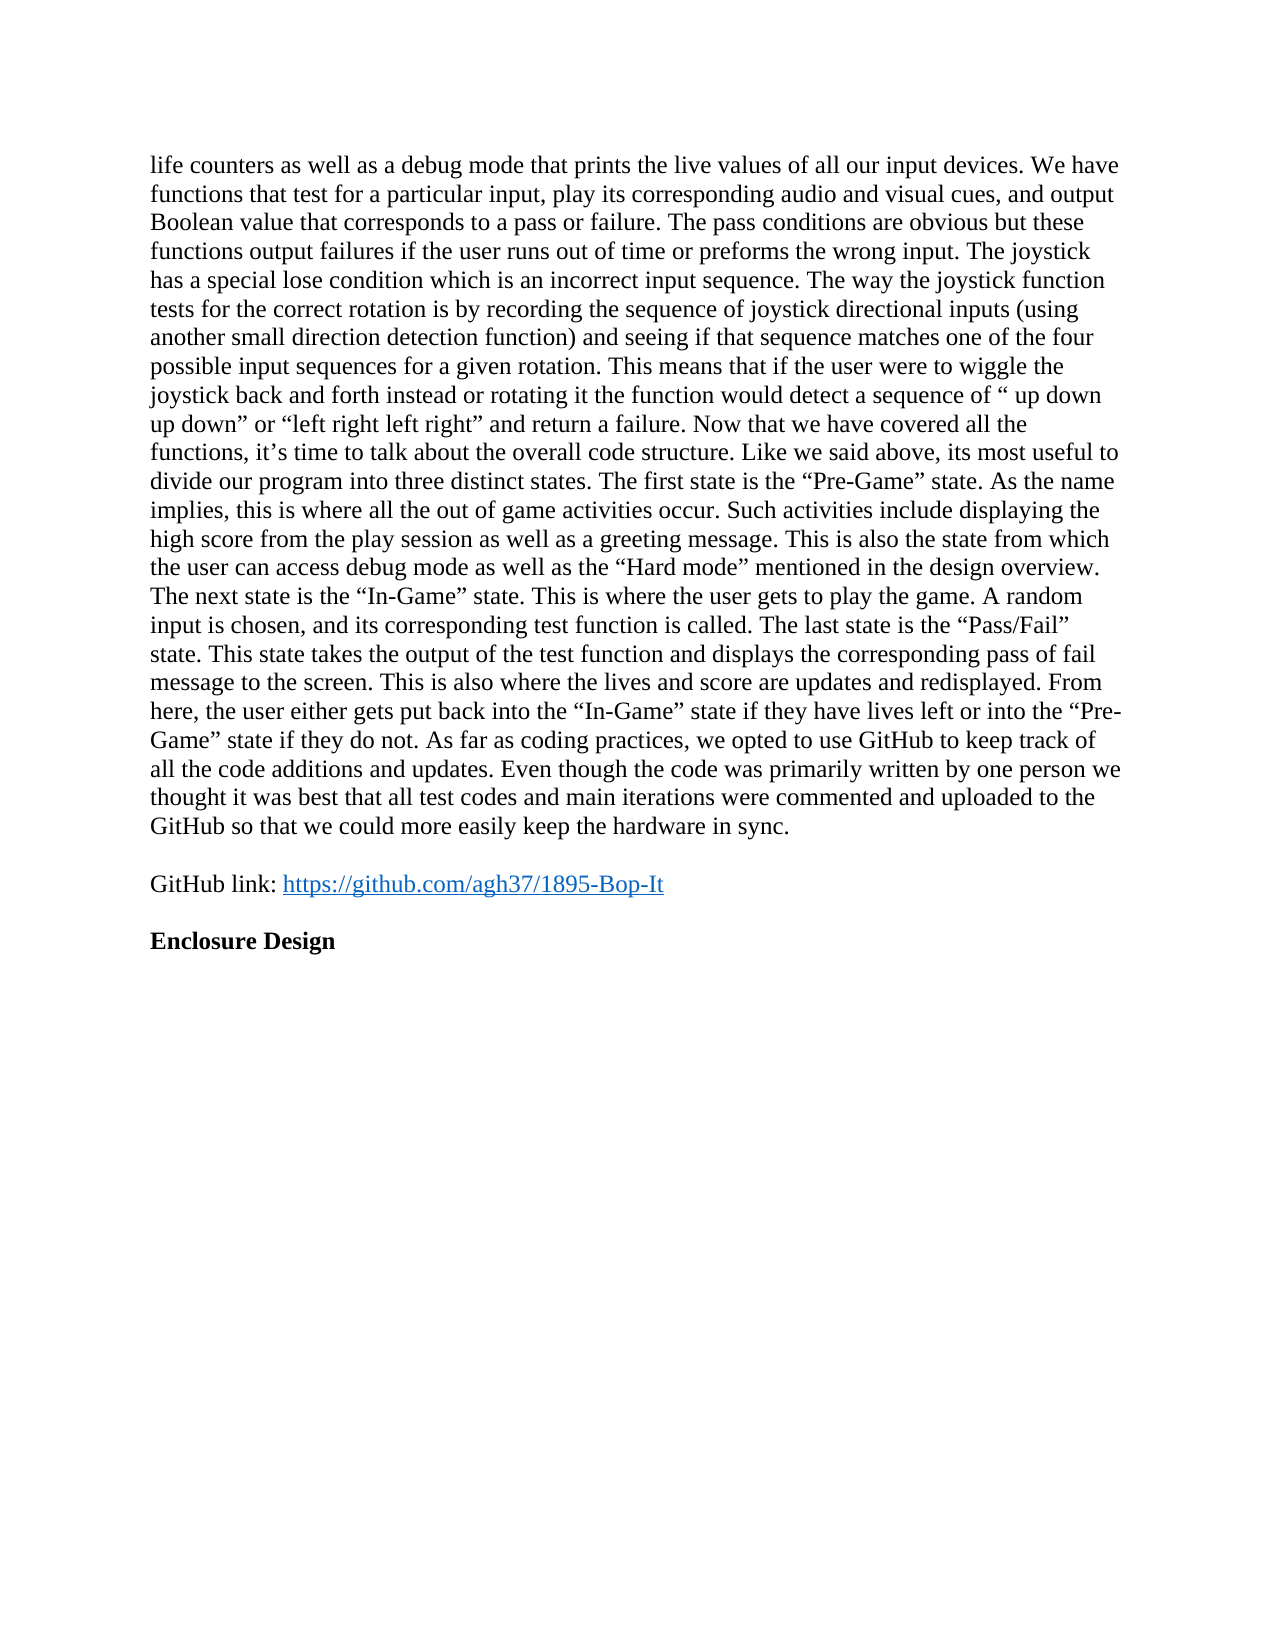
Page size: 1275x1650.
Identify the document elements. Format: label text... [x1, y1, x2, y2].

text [150, 150, 1125, 840]
text Enclosure Design [150, 926, 1125, 955]
text GitHub link: https://github.com/agh37/1895-Bop-It [150, 869, 1125, 897]
